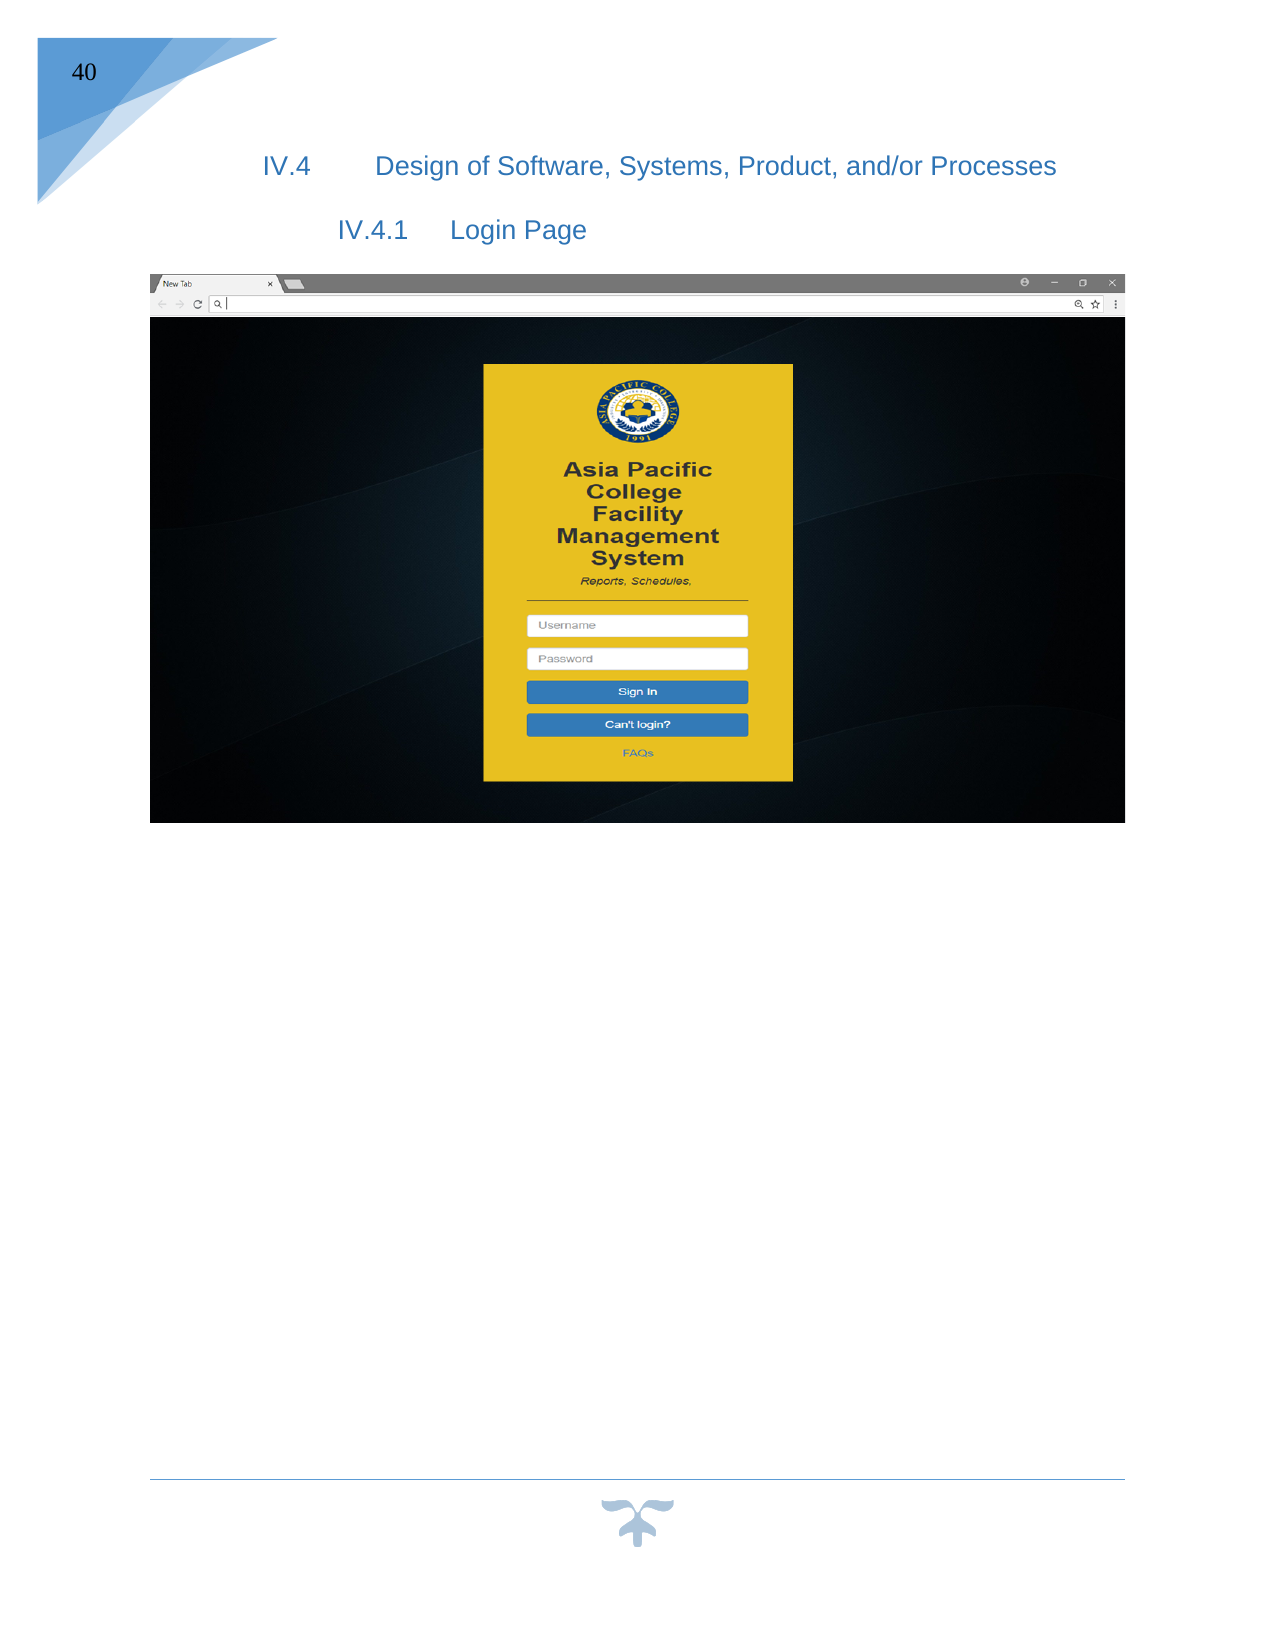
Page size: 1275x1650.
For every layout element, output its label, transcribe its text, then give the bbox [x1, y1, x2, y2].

subtitle Design of Software, Systems, Product, and/or Processes [262, 150, 1125, 181]
subtitle Login Page [337, 214, 1125, 245]
picture [37, 37, 279, 206]
picture [150, 274, 1125, 823]
